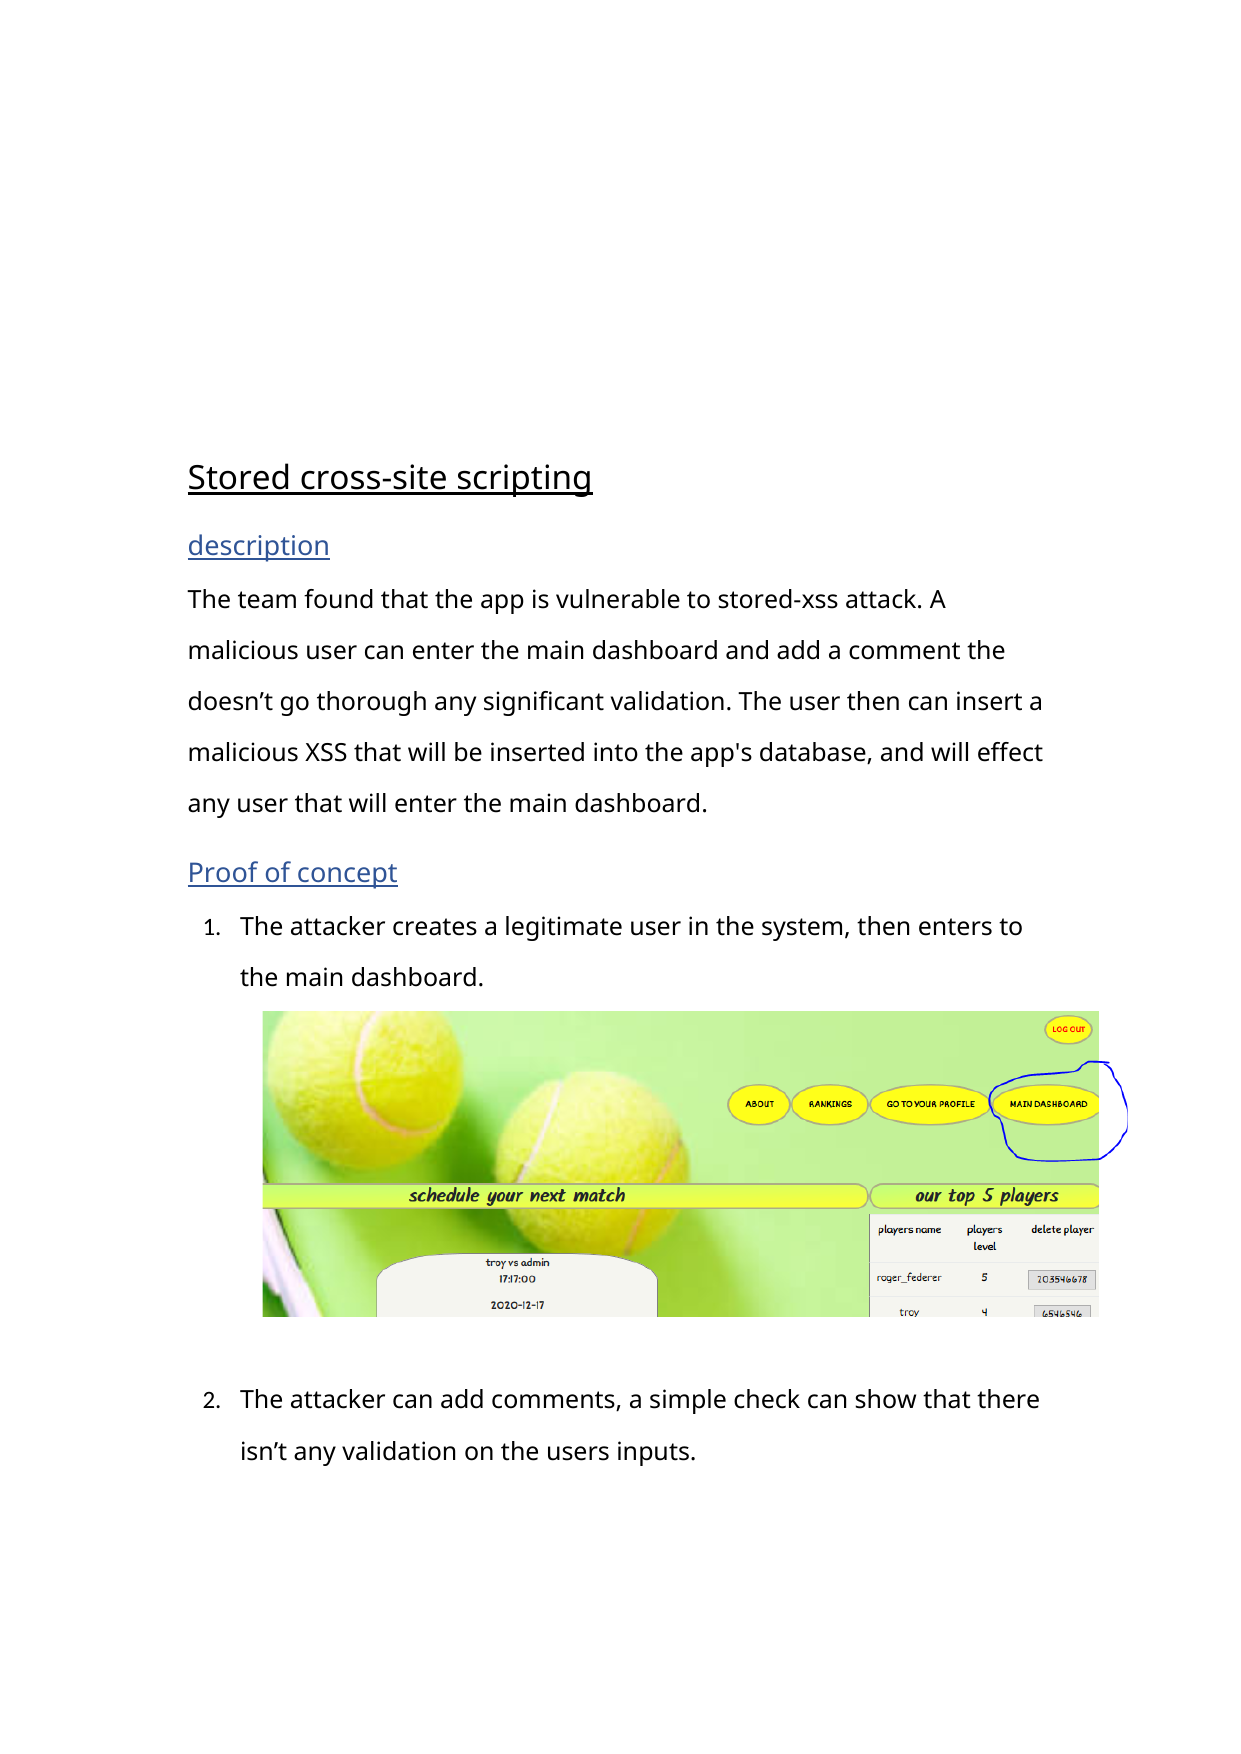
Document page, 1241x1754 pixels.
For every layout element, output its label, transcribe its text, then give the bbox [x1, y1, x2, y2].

subtitle description [187, 526, 1053, 563]
picture [262, 1011, 1128, 1317]
list The attacker can add comments, a simple check can show that there isn’t any validation on the users inputs. [202, 1382, 1053, 1467]
text The team found that the app is vulnerable to stored-xss attack. A malicious user can enter the main dashboard and add a comment the doesn’t go thorough any significant validation. The user then can insert a malicious XSS that will be inserted into the app's database, and will effect any user that will enter the main dashboard. [187, 582, 1053, 820]
subtitle Proof of concept [187, 854, 1053, 891]
subtitle Stored cross-site scripting [187, 454, 1053, 499]
list The attacker creates a legitimate user in the system, then enters to the main dashboard. [202, 909, 1053, 994]
